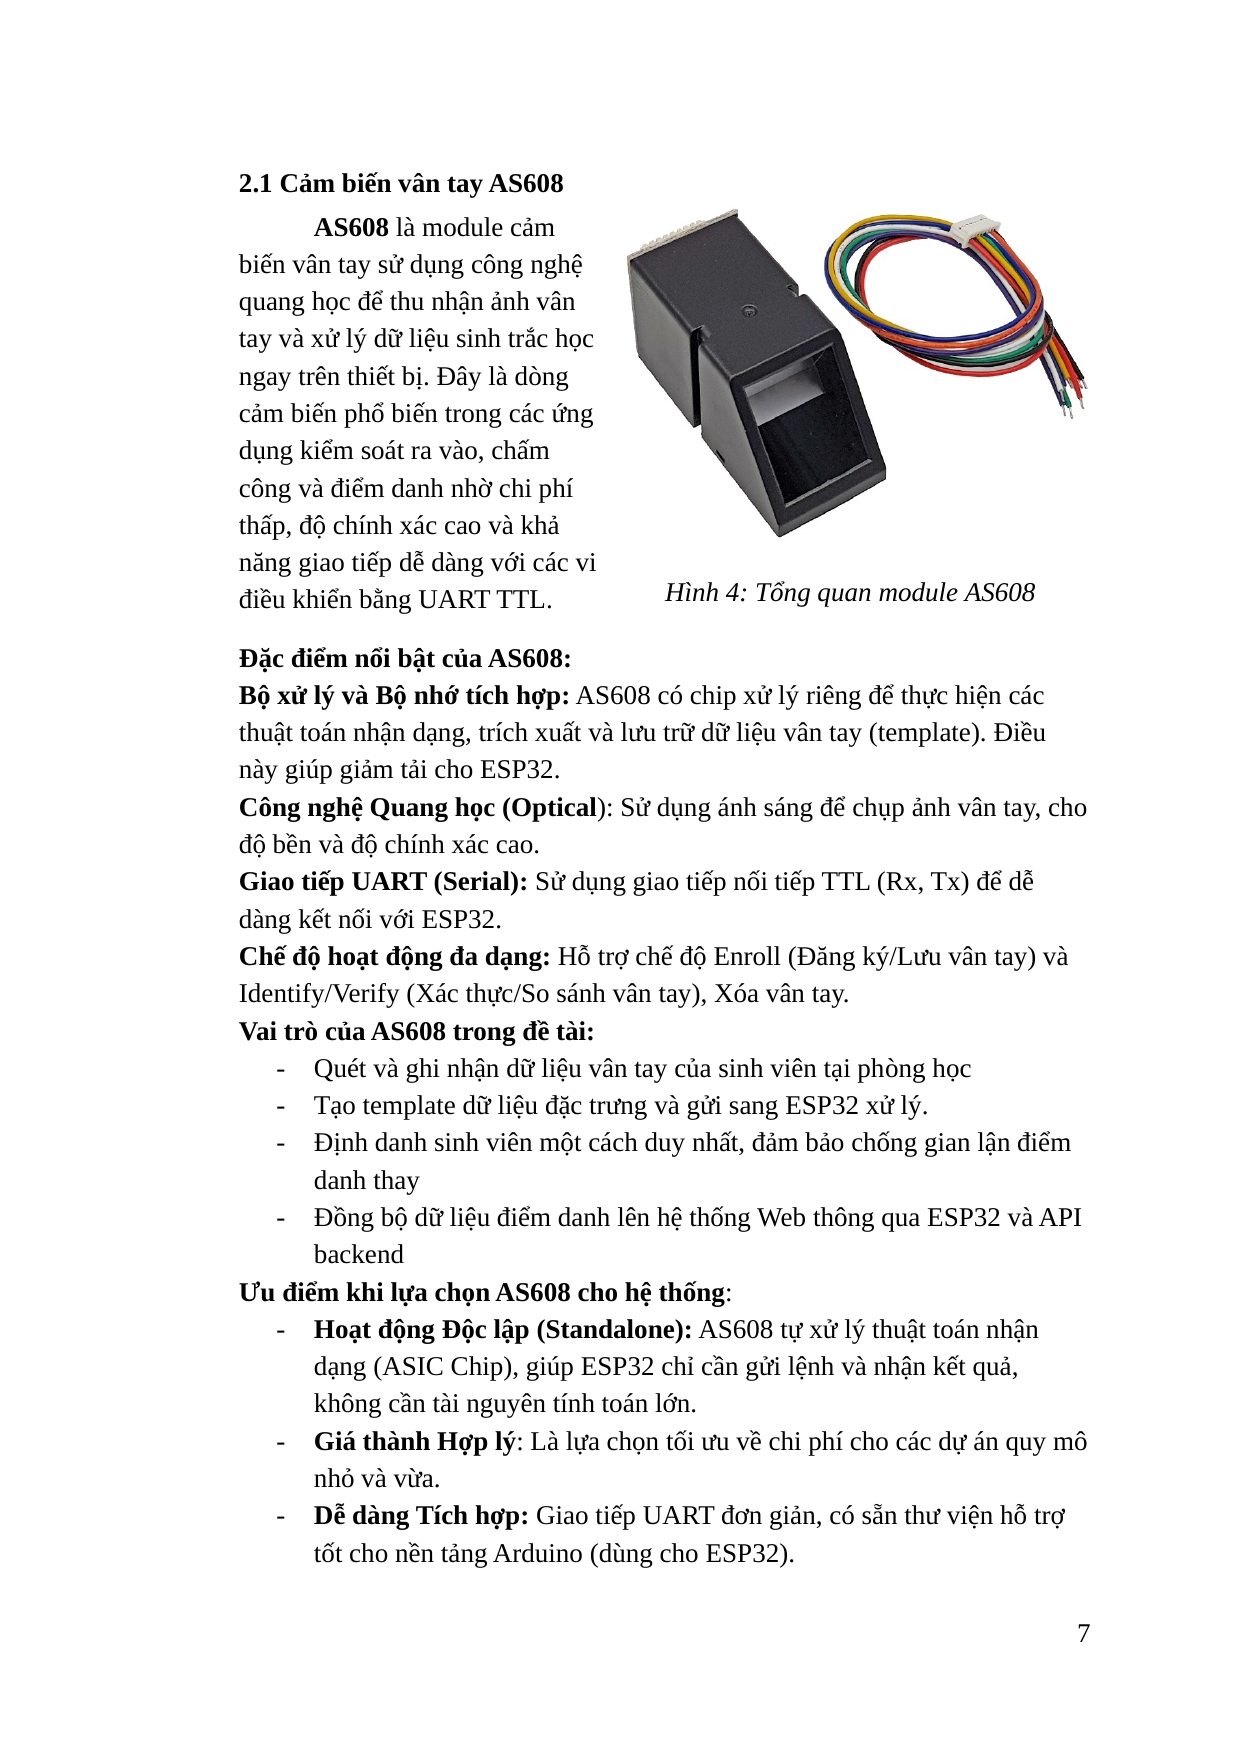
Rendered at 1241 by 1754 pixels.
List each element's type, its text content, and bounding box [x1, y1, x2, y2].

list Dễ dàng Tích hợp: Giao tiếp UART đơn giản, có sẵn thư viện hỗ trợ tốt cho nền tảng Arduino (dùng cho ESP32). [276, 1499, 1090, 1568]
list Định danh sinh viên một cách duy nhất, đảm bảo chống gian lận điểm danh thay [276, 1127, 1090, 1195]
list Quét và ghi nhận dữ liệu vân tay của sinh viên tại phòng học [276, 1052, 1090, 1083]
text Chế độ hoạt động đa dạng: Hỗ trợ chế độ Enroll (Đăng ký/Lưu vân tay) và Identify/Verify (Xác thực/So sánh vân tay), Xóa vân tay. [239, 940, 1090, 1008]
list Giá thành Hợp lý: Là lựa chọn tối ưu về chi phí cho các dự án quy mô nhỏ và vừa. [276, 1425, 1090, 1493]
text Công nghệ Quang học (Optical): Sử dụng ánh sáng để chụp ảnh vân tay, cho độ bền và độ chính xác cao. [239, 791, 1090, 859]
text Ưu điểm khi lựa chọn AS608 cho hệ thống: [239, 1276, 1090, 1307]
subtitle 2.1 Cảm biến vân tay AS608 [239, 167, 1090, 198]
text Vai trò của AS608 trong đề tài: [239, 1015, 1090, 1046]
text Giao tiếp UART (Serial): Sử dụng giao tiếp nối tiếp TTL (Rx, Tx) để dễ dàng kết nối với ESP32. [239, 866, 1090, 934]
text Bộ xử lý và Bộ nhớ tích hợp: AS608 có chip xử lý riêng để thực hiện các thuật toán nhận dạng, trích xuất và lưu trữ dữ liệu vân tay (template). Điều này giúp giảm tải cho ESP32. [239, 679, 1090, 785]
list Đồng bộ dữ liệu điểm danh lên hệ thống Web thông qua ESP32 và API backend [276, 1201, 1090, 1269]
text Đặc điểm nổi bật của AS608: [239, 642, 1090, 673]
picture [621, 195, 1091, 551]
list Hoạt động Độc lập (Standalone): AS608 tự xử lý thuật toán nhận dạng (ASIC Chip), giúp ESP32 chỉ cần gửi lệnh và nhận kết quả, không cần tài nguyên tính toán lớn. [276, 1313, 1090, 1419]
list Tạo template dữ liệu đặc trưng và gửi sang ESP32 xử lý. [276, 1089, 1090, 1120]
